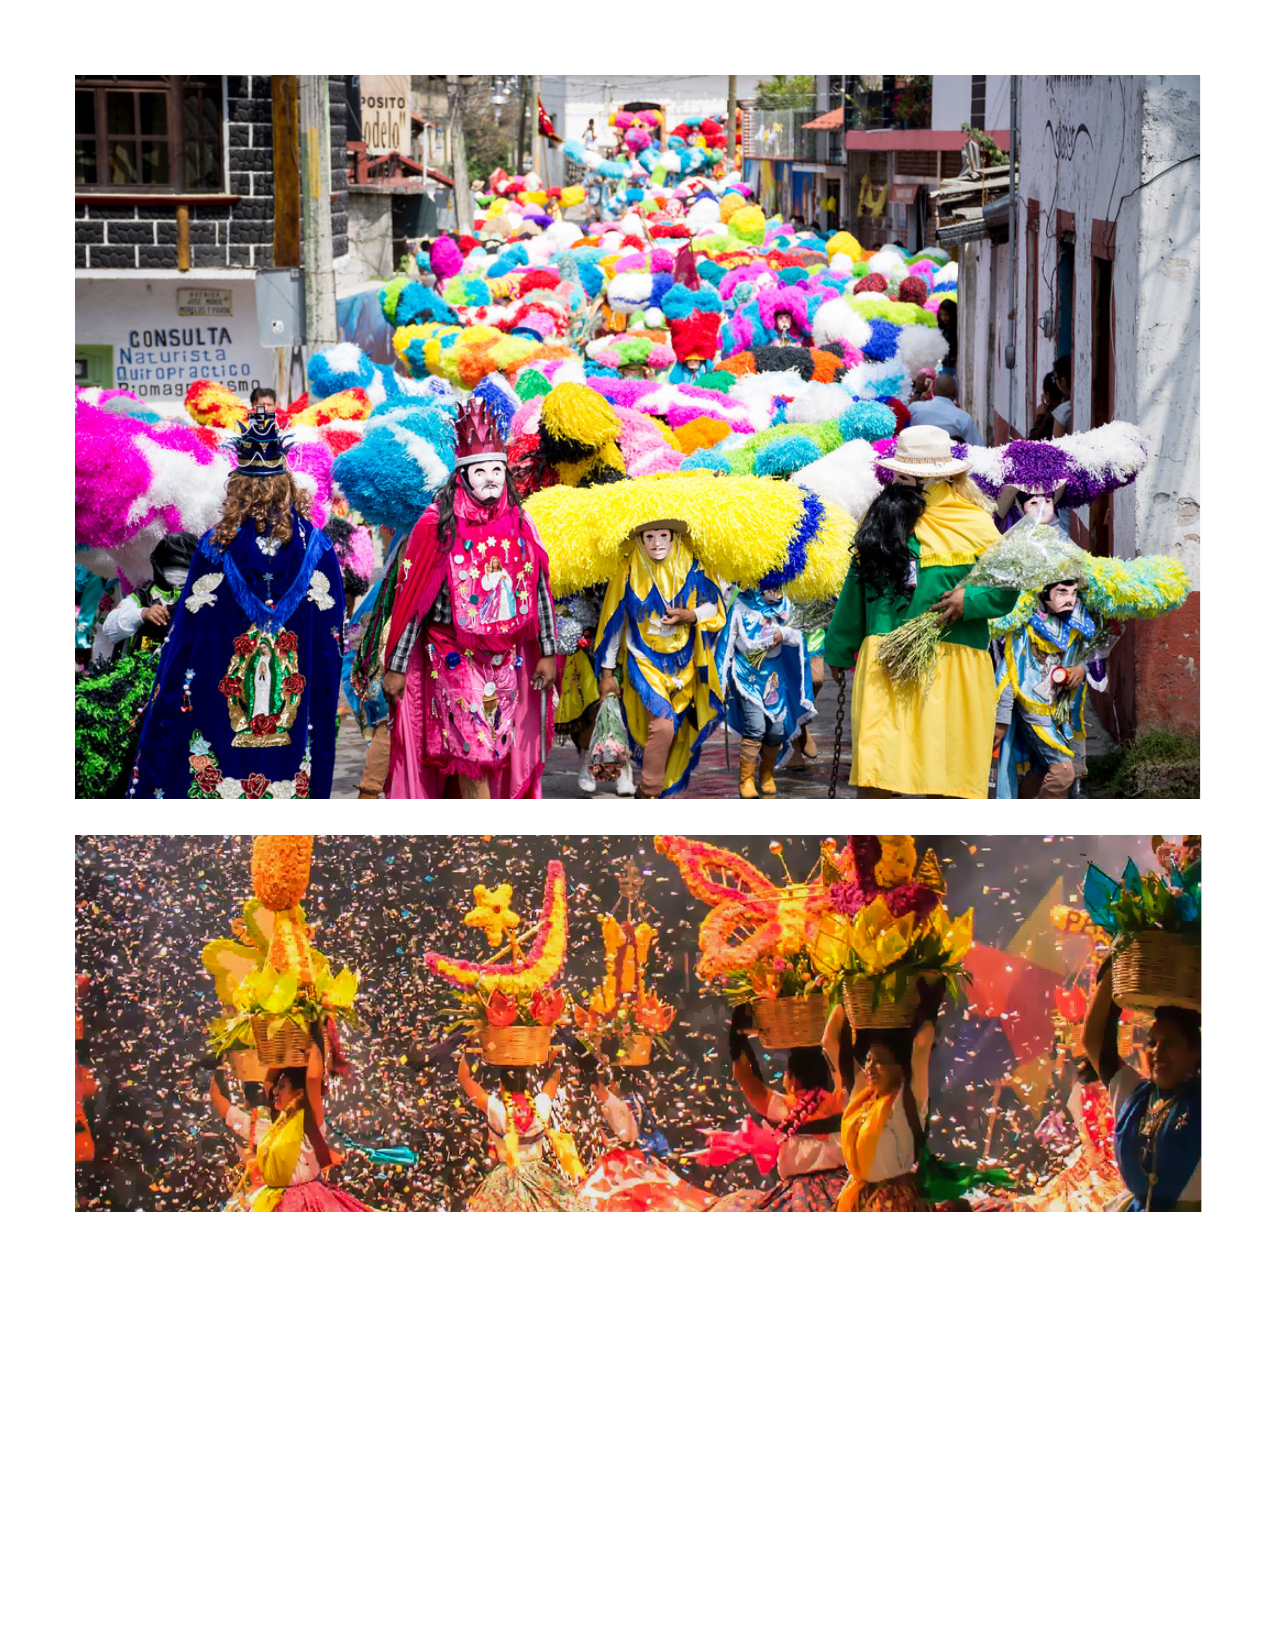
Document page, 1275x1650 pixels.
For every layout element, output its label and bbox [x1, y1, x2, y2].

picture [75, 835, 1202, 1212]
picture [75, 75, 1200, 799]
